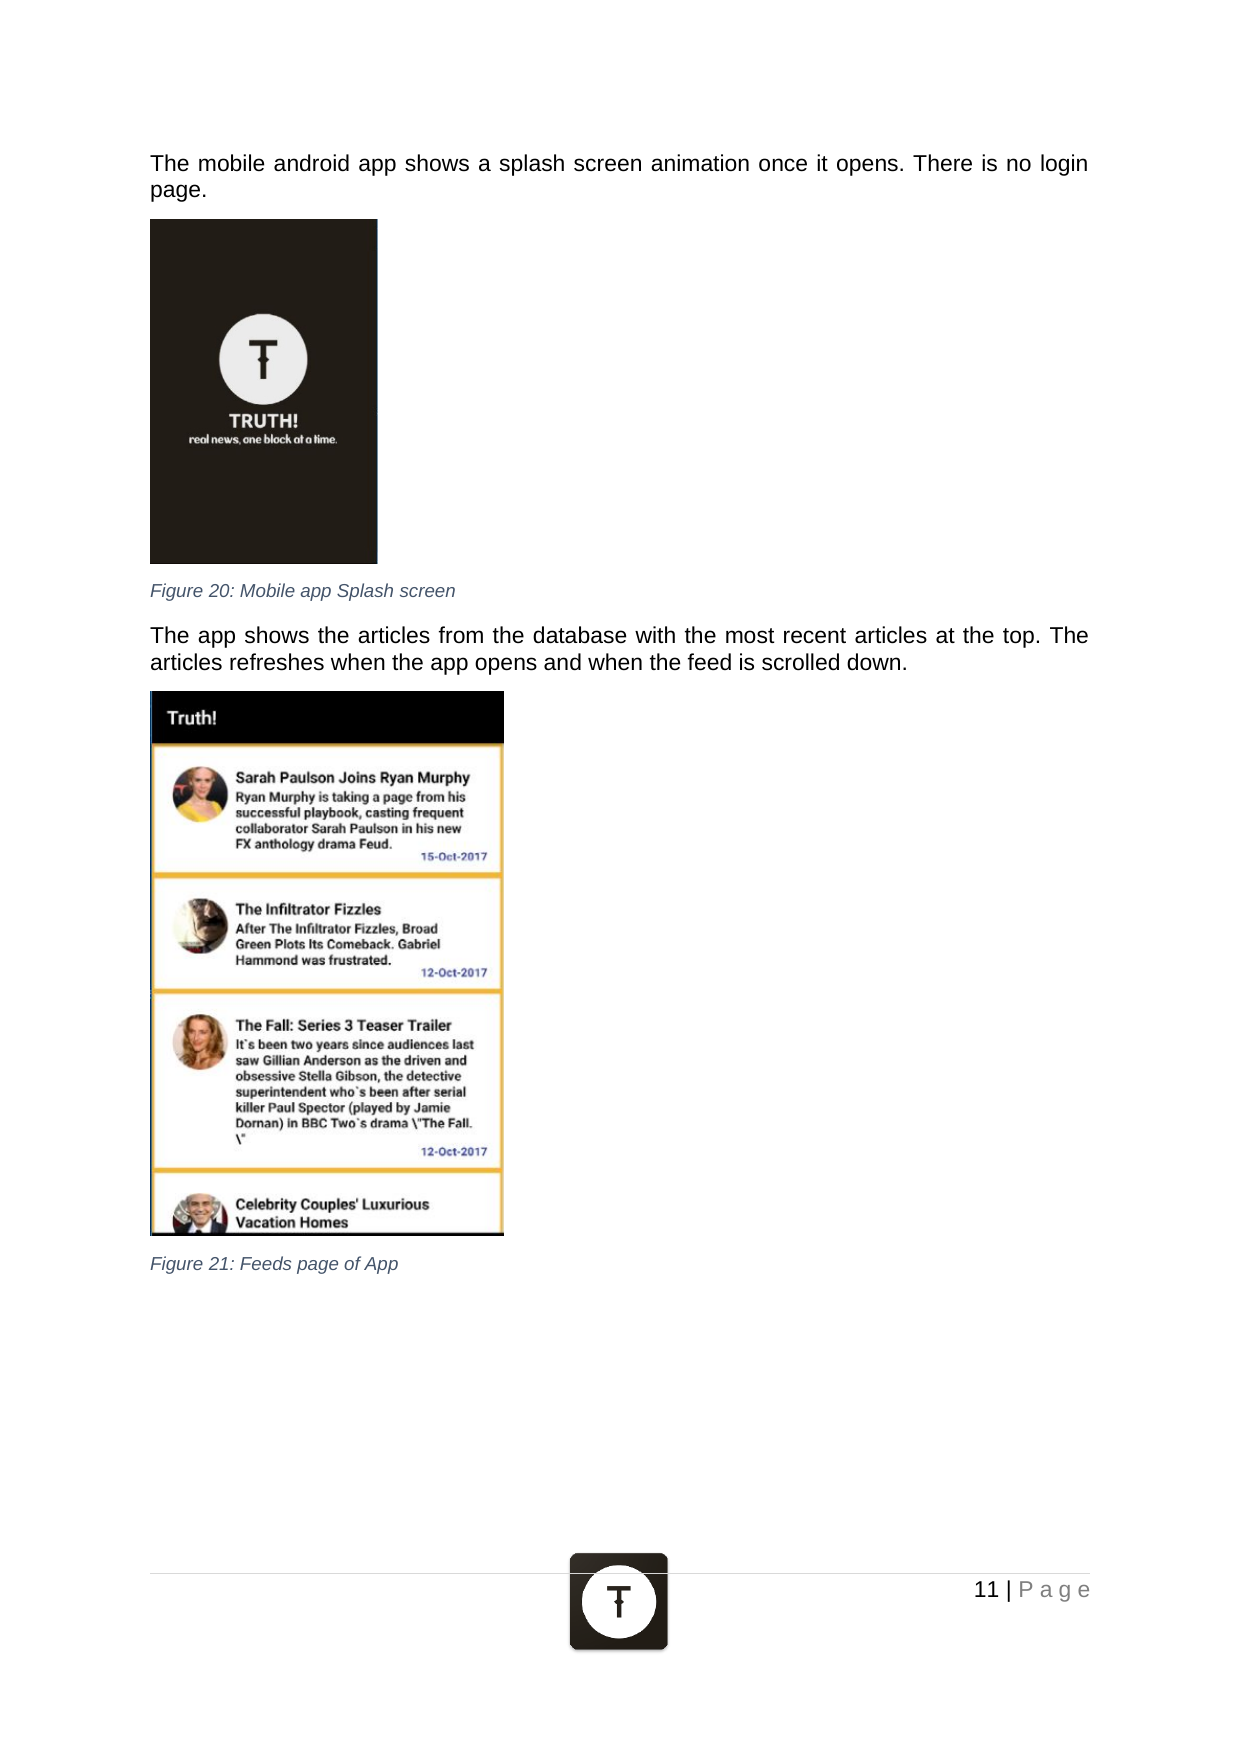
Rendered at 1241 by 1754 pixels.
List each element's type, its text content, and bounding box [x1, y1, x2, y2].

picture [557, 1540, 680, 1573]
text Figure 21: Feeds page of App [150, 1253, 1090, 1274]
text The app shows the articles from the database with the most recent articles at the top. The articles refreshes when the app opens and when the feed is scrolled down. [150, 622, 1090, 675]
picture [150, 219, 378, 564]
picture [150, 691, 504, 1236]
picture [557, 1574, 680, 1662]
text The mobile android app shows a splash screen animation once it opens. There is no login page. [150, 150, 1090, 203]
text Figure 20: Mobile app Splash screen [150, 580, 1090, 602]
